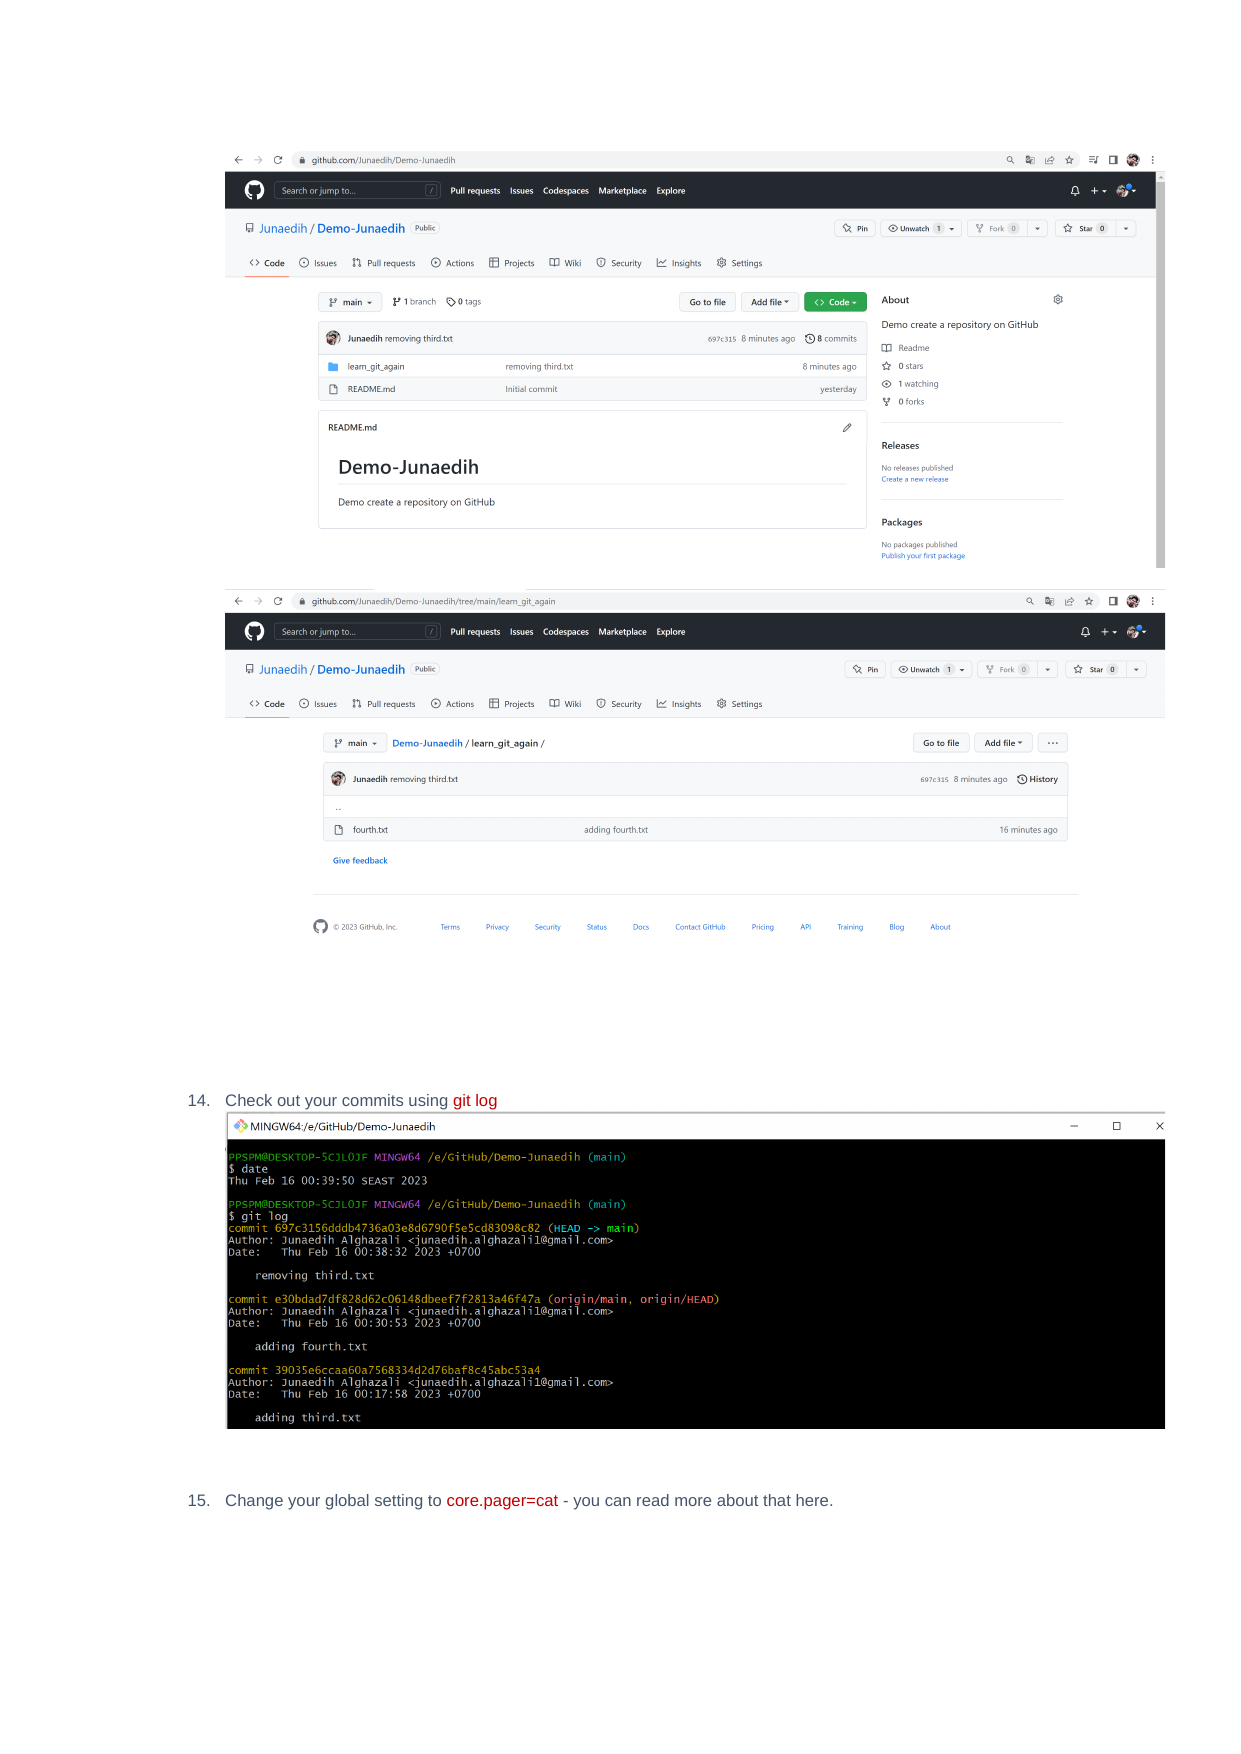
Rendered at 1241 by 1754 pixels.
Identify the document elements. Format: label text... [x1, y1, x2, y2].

list Change your global setting to core.pager=cat - you can read more about that here. [187, 1491, 1090, 1510]
list Check out your commits using git log [187, 1091, 1090, 1110]
picture [225, 150, 1166, 568]
picture [225, 1111, 1166, 1429]
picture [225, 589, 1166, 975]
